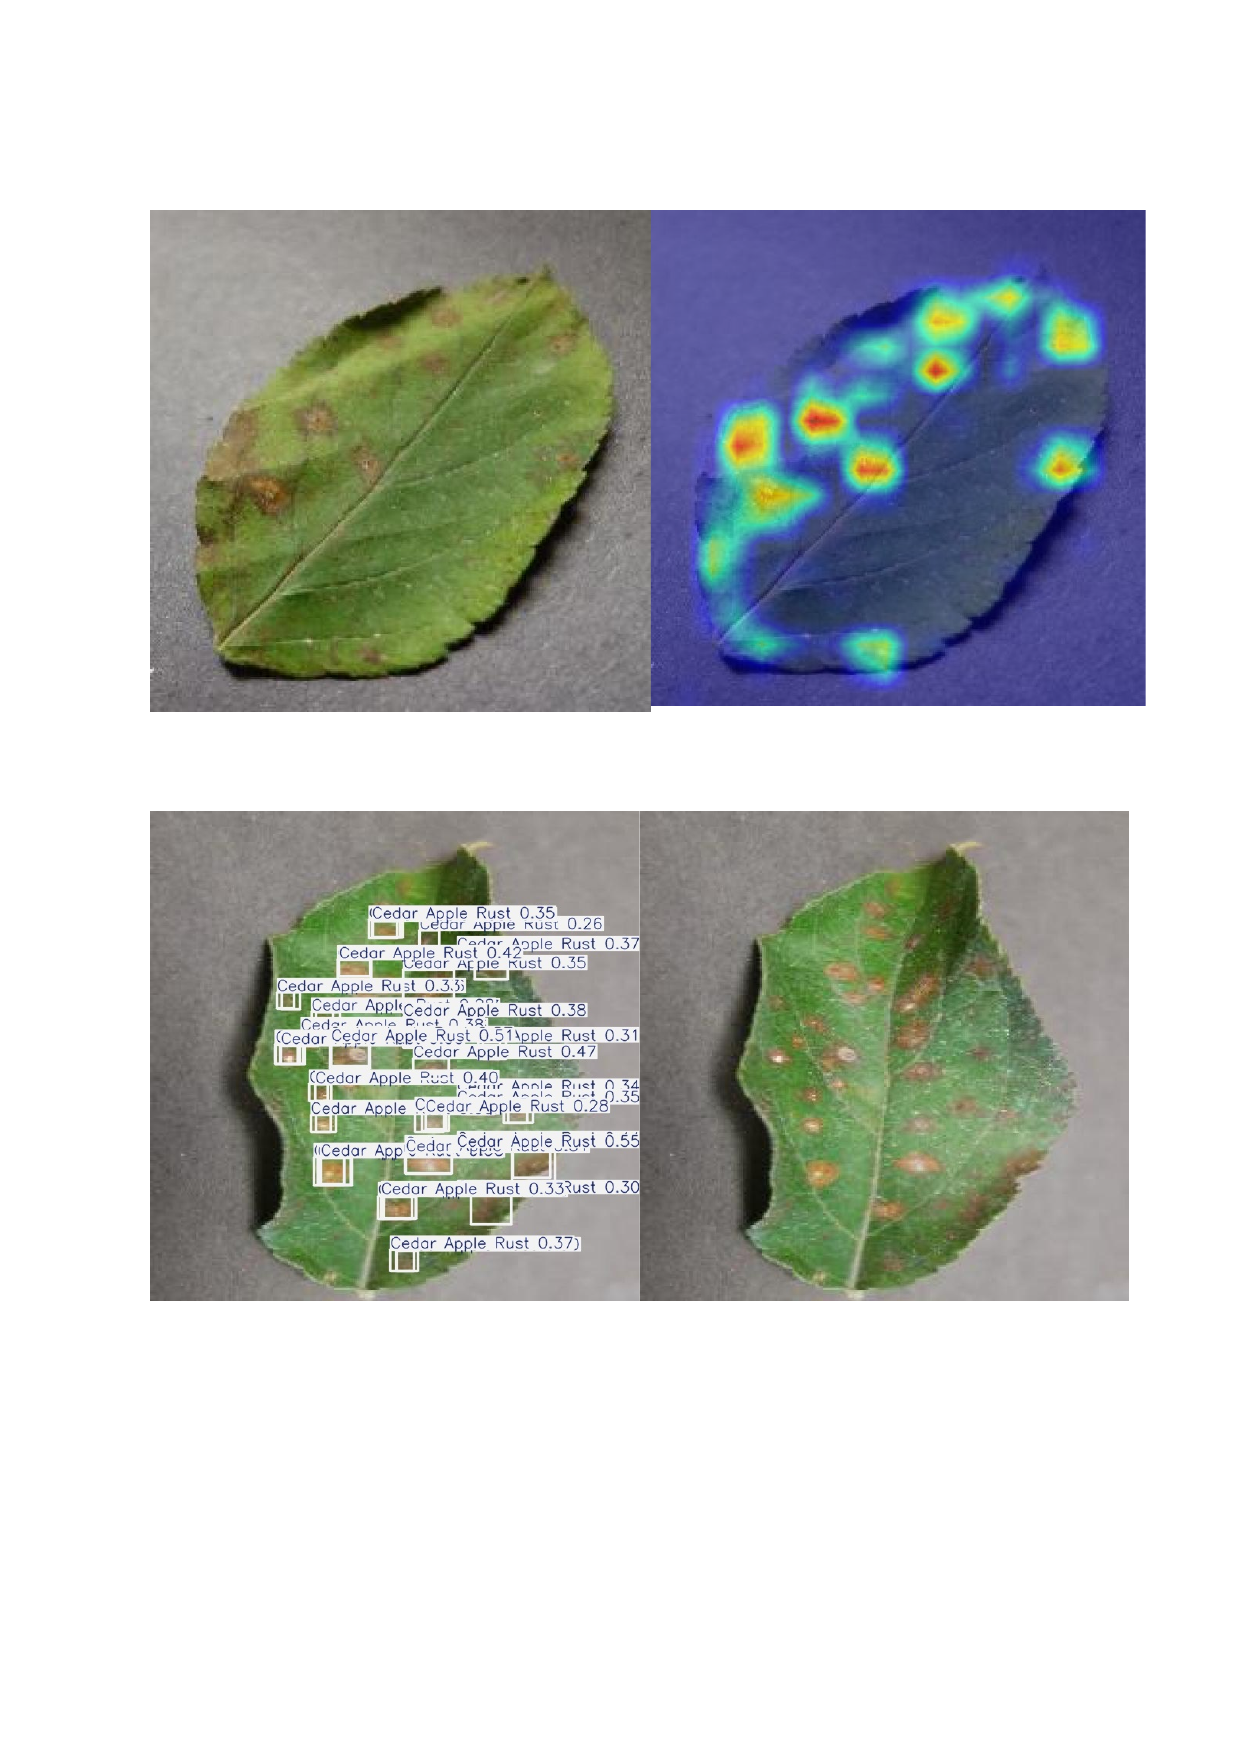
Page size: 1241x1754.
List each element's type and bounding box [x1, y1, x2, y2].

picture [150, 811, 1129, 1301]
picture [150, 210, 1146, 712]
